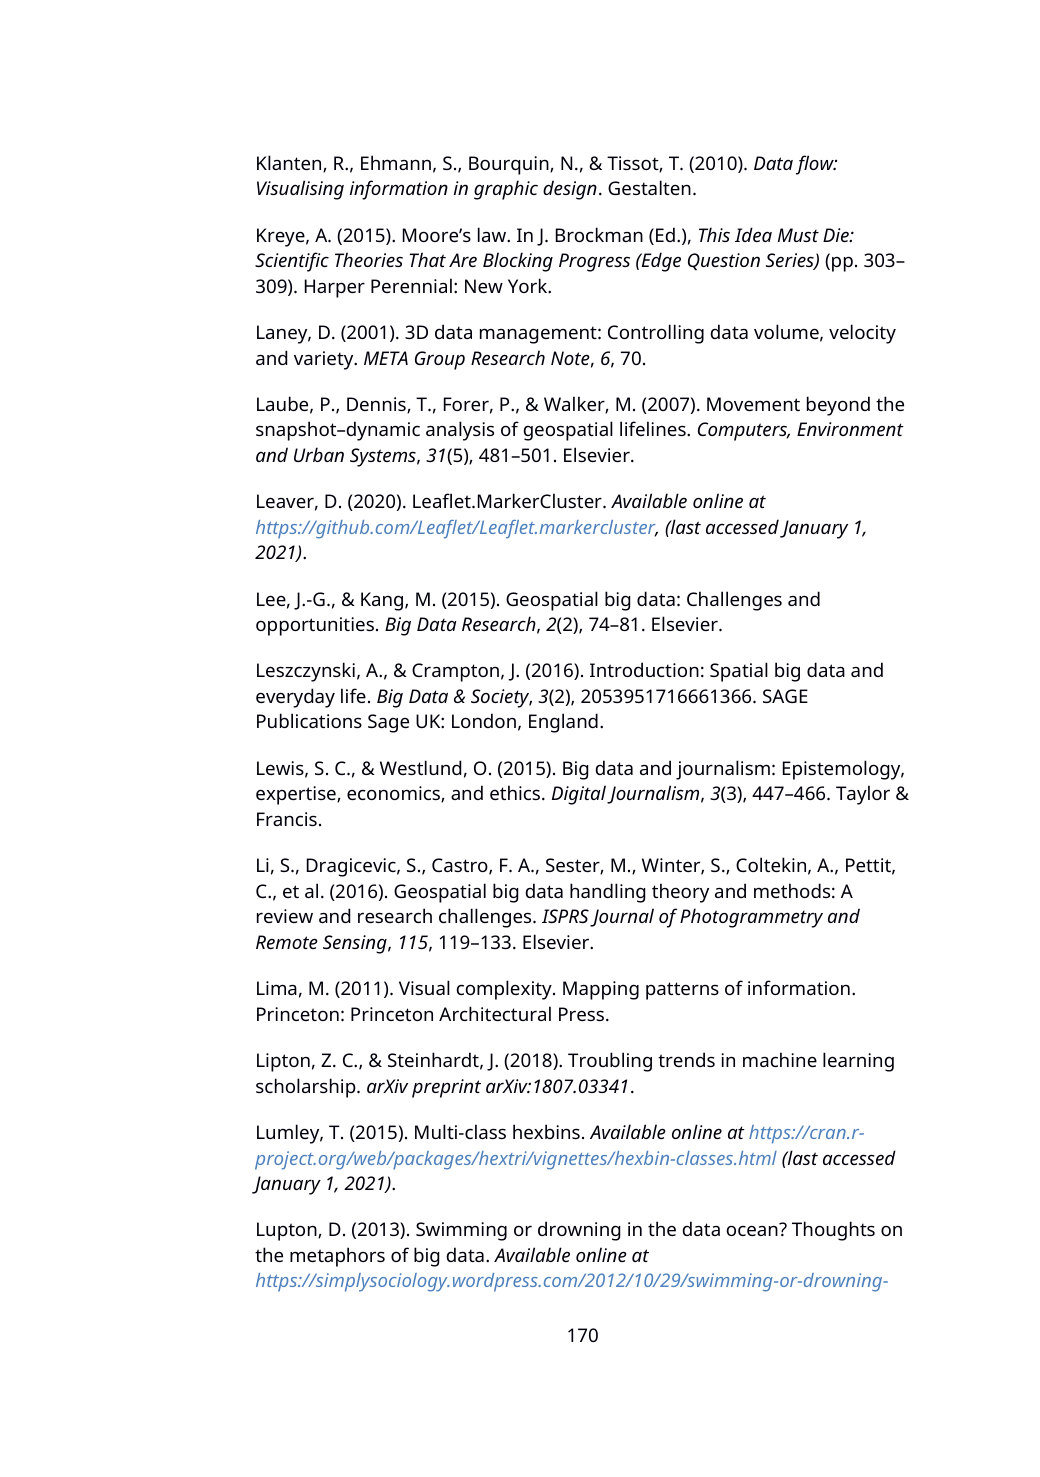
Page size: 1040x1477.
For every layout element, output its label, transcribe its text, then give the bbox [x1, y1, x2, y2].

text Leaver, D. (2020). Leaflet.MarkerCluster. Available online at https://github.com/Leaflet/Leaflet.markercluster, (last accessed January 1, 2021). [255, 488, 910, 565]
text Lee, J.-G., & Kang, M. (2015). Geospatial big data: Challenges and opportunities. Big Data Research, 2(2), 74–81. Elsevier. [255, 586, 910, 637]
text Klanten, R., Ehmann, S., Bourquin, N., & Tissot, T. (2010). Data flow: Visualising information in graphic design. Gestalten. [255, 150, 910, 201]
text Lewis, S. C., & Westlund, O. (2015). Big data and journalism: Epistemology, expertise, economics, and ethics. Digital Journalism, 3(3), 447–466. Taylor & Francis. [255, 755, 910, 832]
text Li, S., Dragicevic, S., Castro, F. A., Sester, M., Winter, S., Coltekin, A., Pettit, C., et al. (2016). Geospatial big data handling theory and methods: A review and research challenges. ISPRS Journal of Photogrammetry and Remote Sensing, 115, 119–133. Elsevier. [255, 853, 910, 955]
text Lipton, Z. C., & Steinhardt, J. (2018). Troubling trends in machine learning scholarship. arXiv preprint arXiv:1807.03341. [255, 1047, 910, 1098]
text Leszczynski, A., & Crampton, J. (2016). Introduction: Spatial big data and everyday life. Big Data & Society, 3(2), 2053951716661366. SAGE Publications Sage UK: London, England. [255, 658, 910, 734]
text Laube, P., Dennis, T., Forer, P., & Walker, M. (2007). Movement beyond the snapshot–dynamic analysis of geospatial lifelines. Computers, Environment and Urban Systems, 31(5), 481–501. Elsevier. [255, 391, 910, 468]
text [255, 1217, 910, 1293]
text Lumley, T. (2015). Multi-class hexbins. Available online at https://cran.r-project.org/web/packages/hextri/vignettes/hexbin-classes.html (last accessed January 1, 2021). [255, 1119, 910, 1196]
text Laney, D. (2001). 3D data management: Controlling data volume, velocity and variety. META Group Research Note, 6, 70. [255, 319, 910, 370]
text Lima, M. (2011). Visual complexity. Mapping patterns of information. Princeton: Princeton Architectural Press. [255, 976, 910, 1027]
text Kreye, A. (2015). Moore’s law. In J. Brockman (Ed.), This Idea Must Die: Scientific Theories That Are Blocking Progress (Edge Question Series) (pp. 303–309). Harper Perennial: New York. [255, 222, 910, 298]
